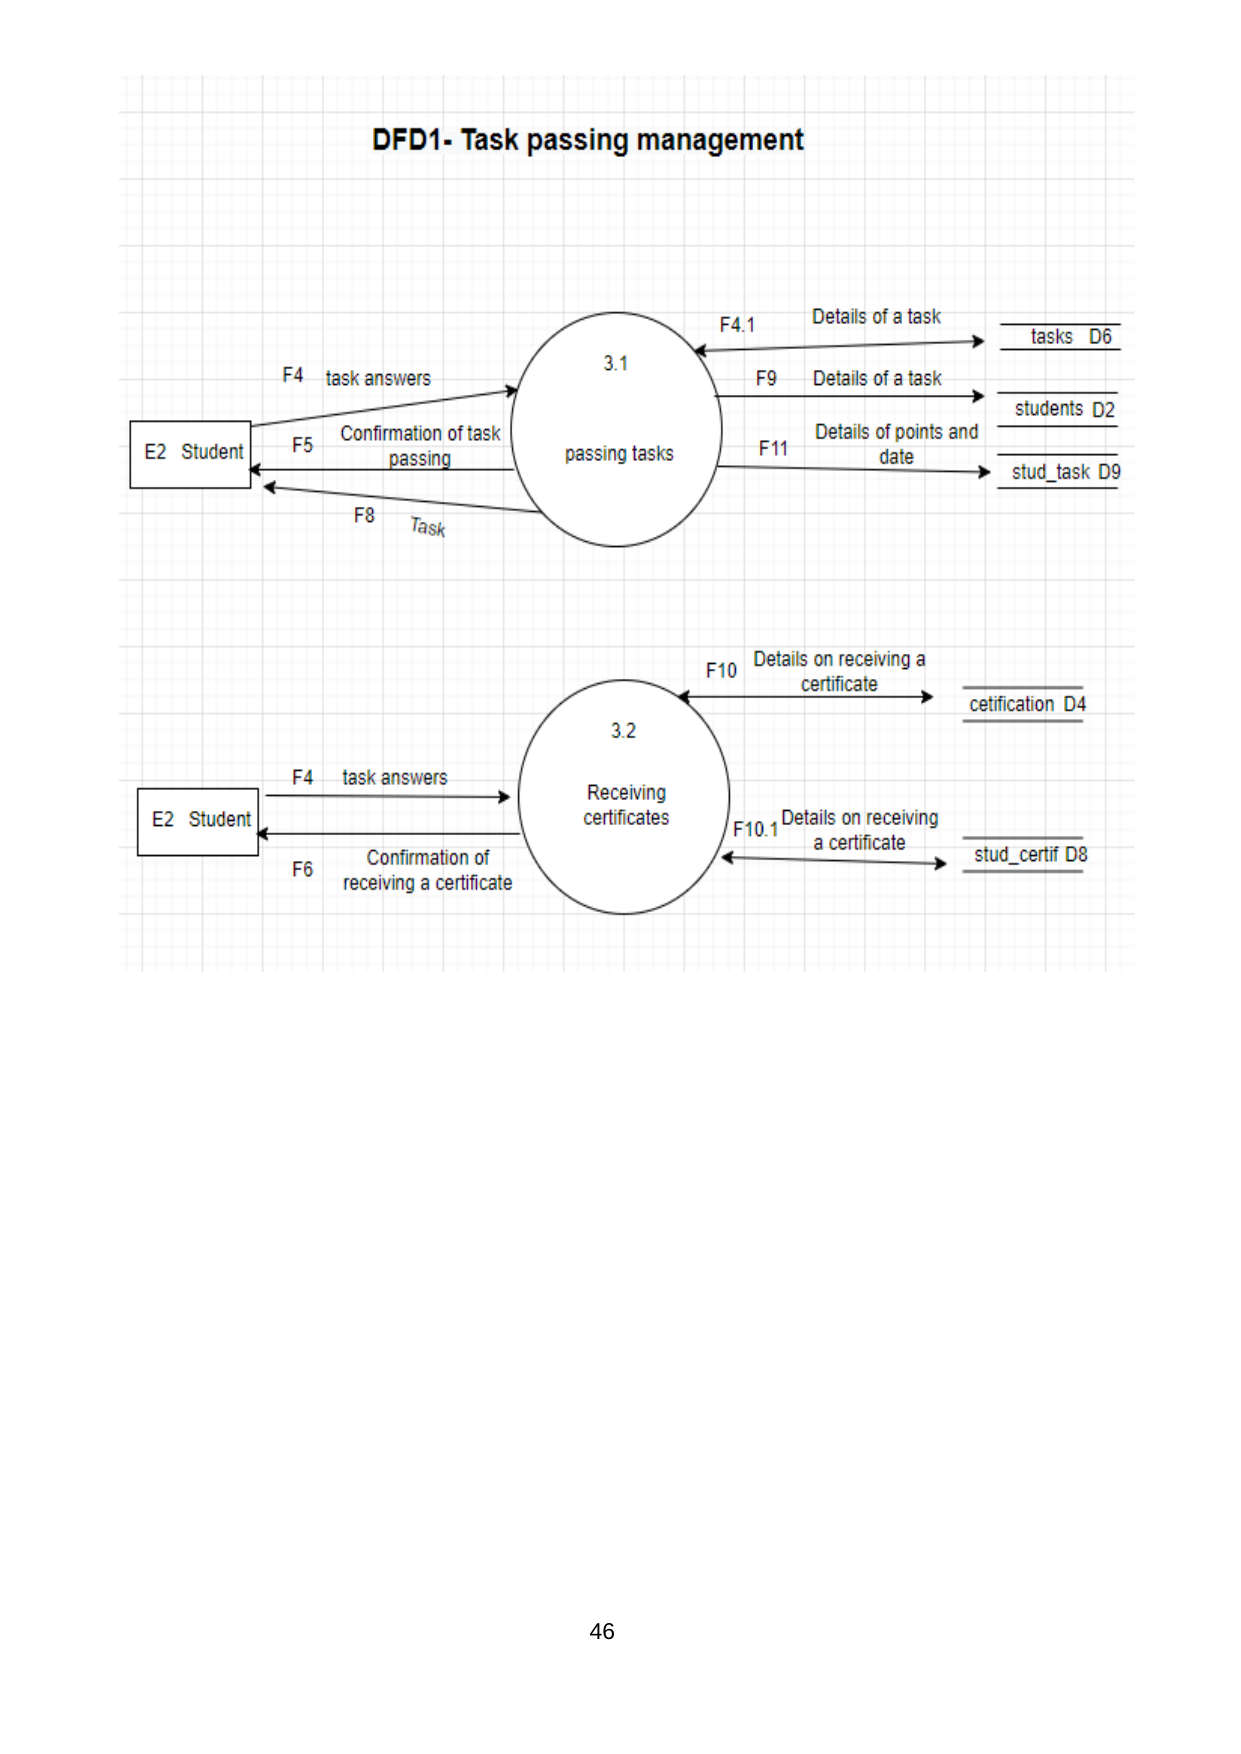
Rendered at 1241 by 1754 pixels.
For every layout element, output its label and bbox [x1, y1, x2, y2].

picture [118, 75, 1135, 972]
